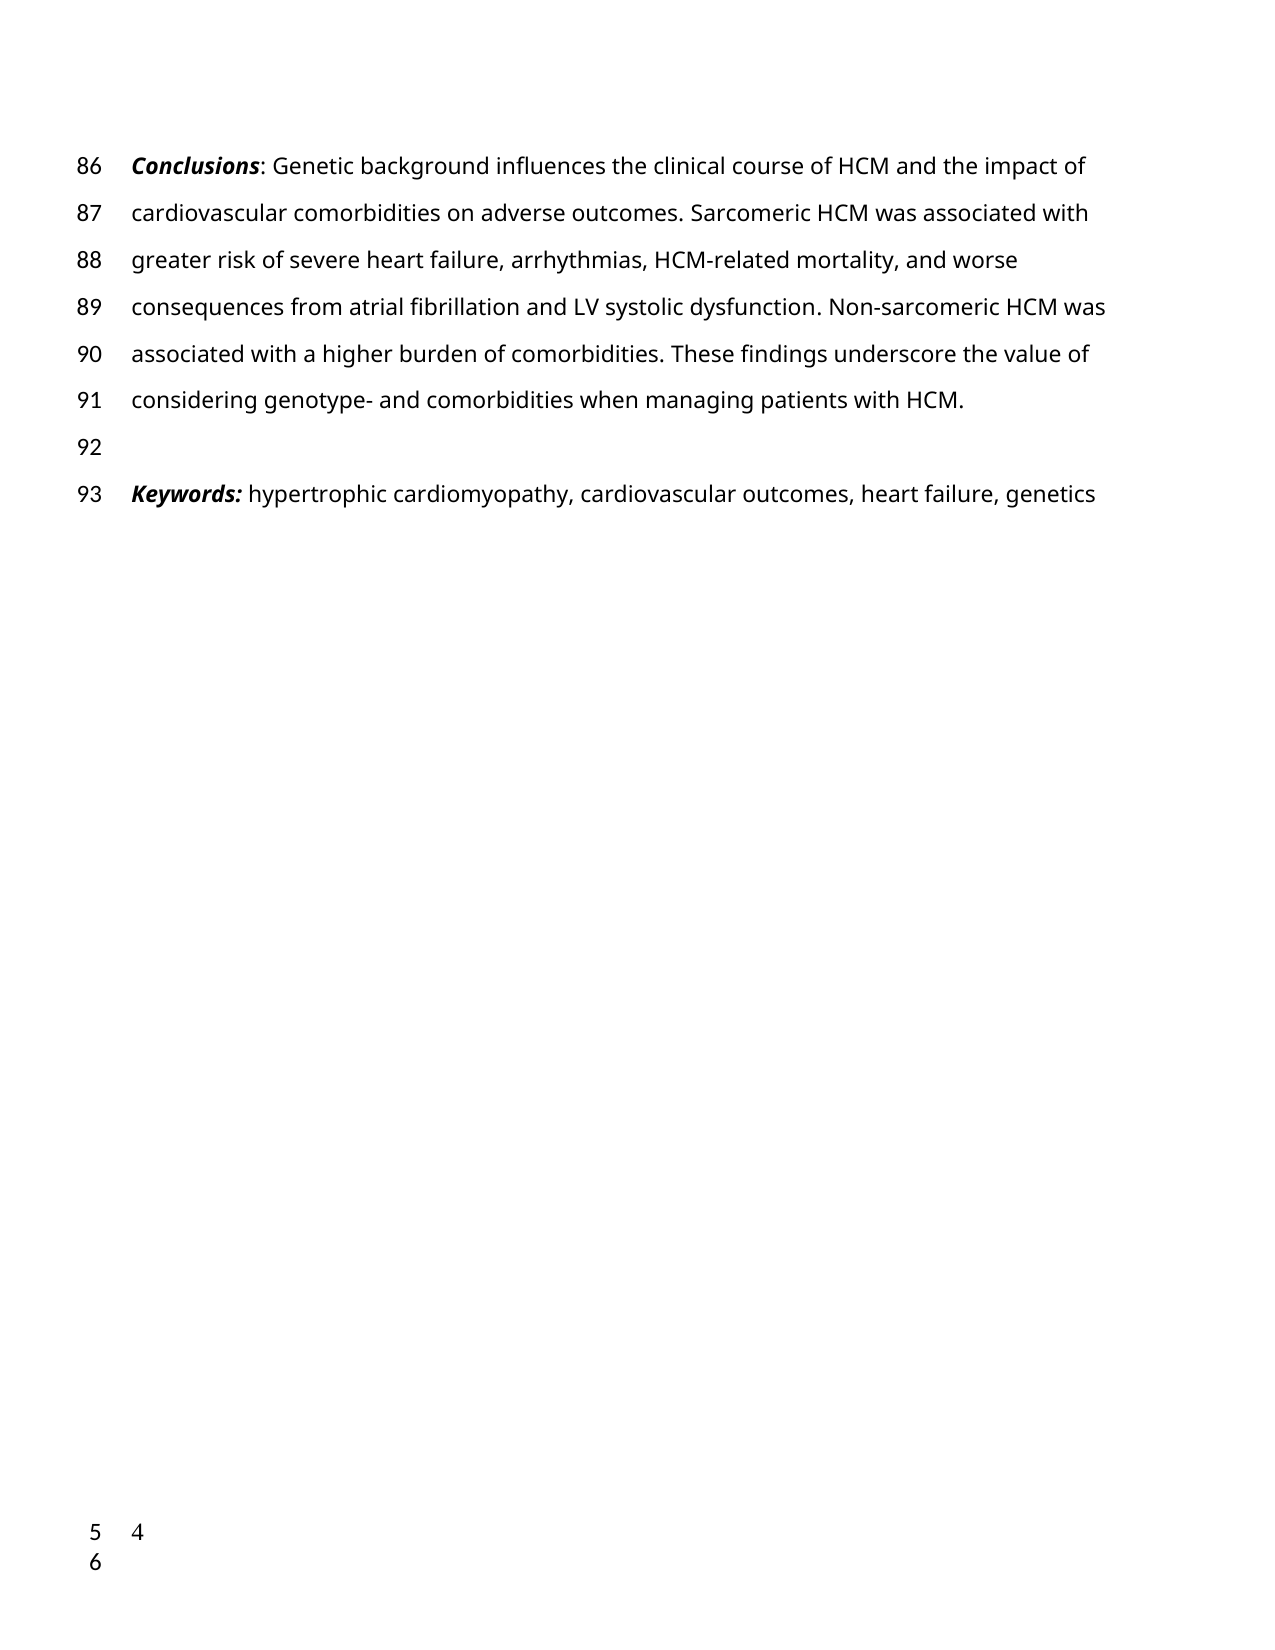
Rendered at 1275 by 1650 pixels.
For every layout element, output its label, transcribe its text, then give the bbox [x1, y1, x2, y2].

text Conclusions: Genetic background influences the clinical course of HCM and the impact of cardiovascular comorbidities on adverse outcomes. Sarcomeric HCM was associated with greater risk of severe heart failure, arrhythmias, HCM-related mortality, and worse consequences from atrial fibrillation and LV systolic dysfunction. Non-sarcomeric HCM was associated with a higher burden of comorbidities. These findings underscore the value of considering genotype- and comorbidities when managing patients with HCM. [131, 150, 1125, 416]
text Keywords: hypertrophic cardiomyopathy, cardiovascular outcomes, heart failure, genetics [131, 478, 1125, 509]
